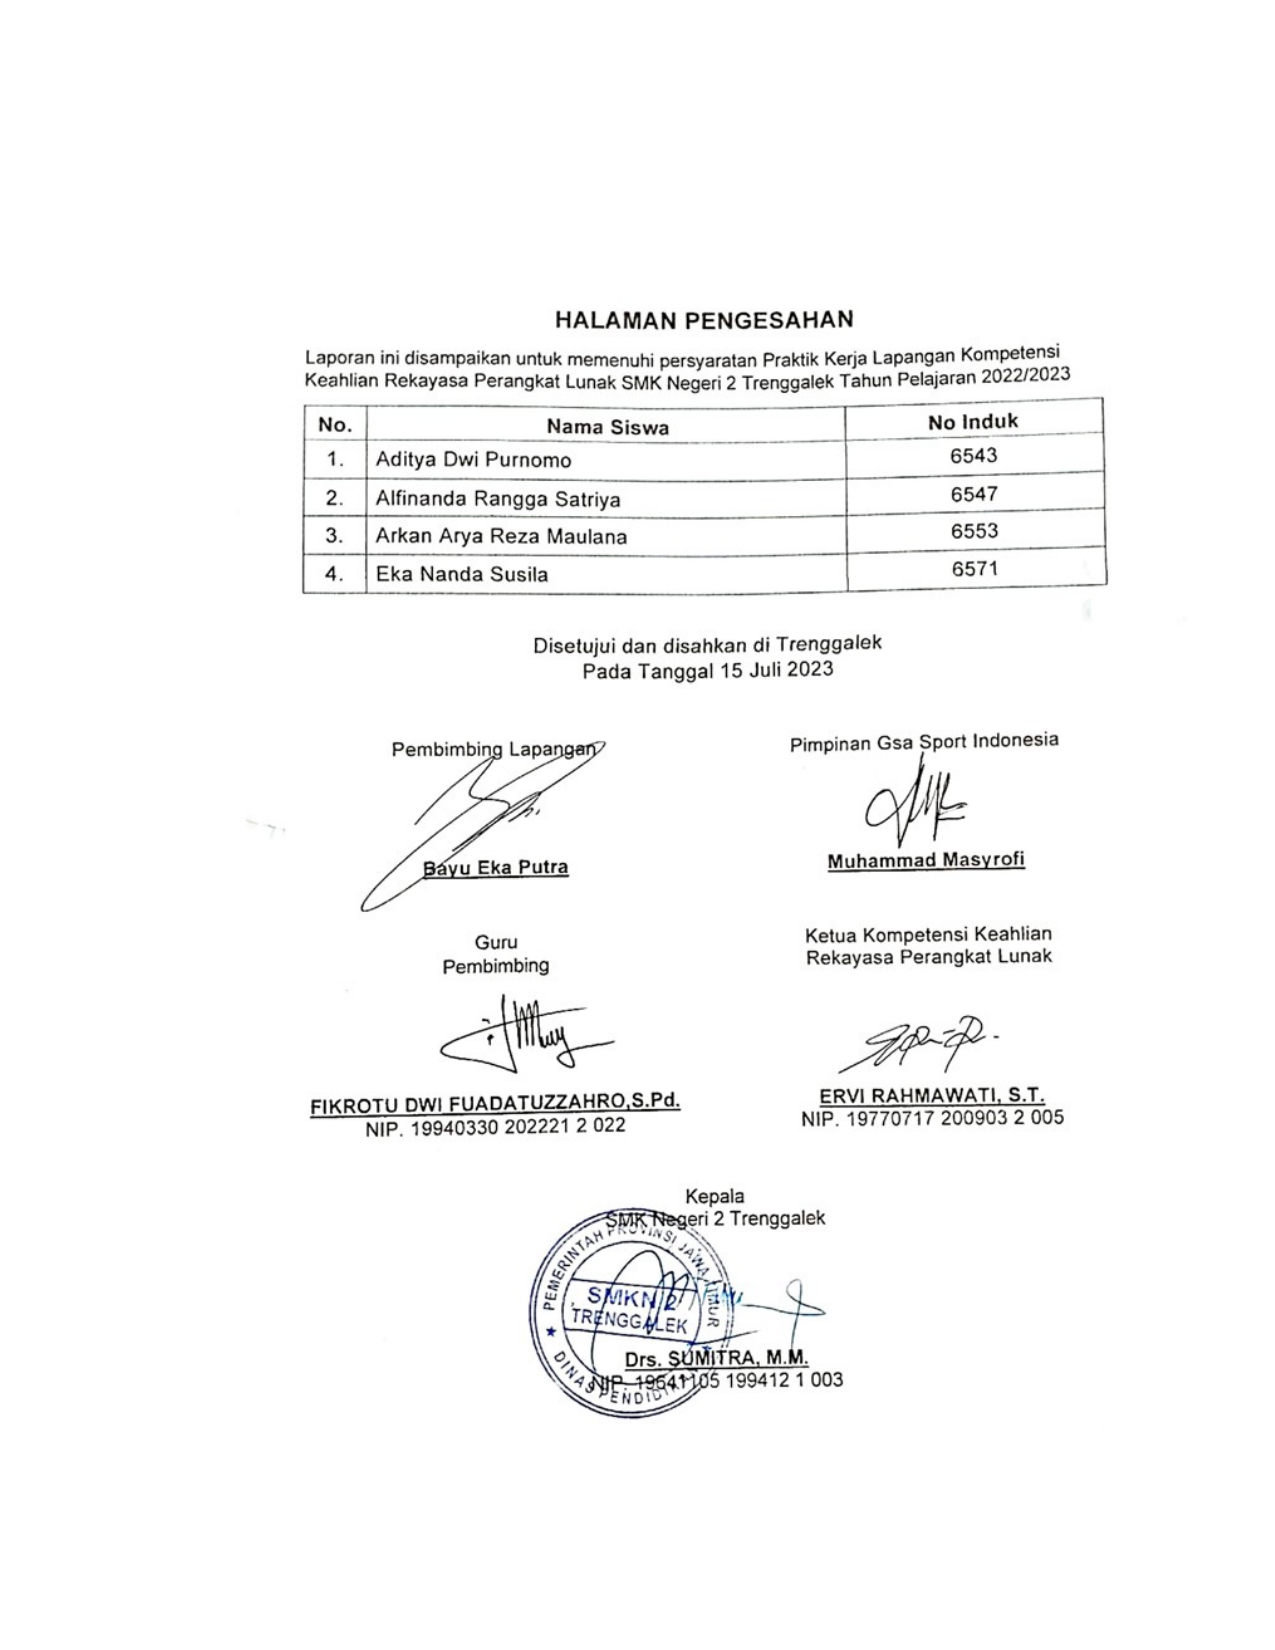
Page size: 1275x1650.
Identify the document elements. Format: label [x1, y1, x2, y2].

picture [236, 177, 1187, 1431]
